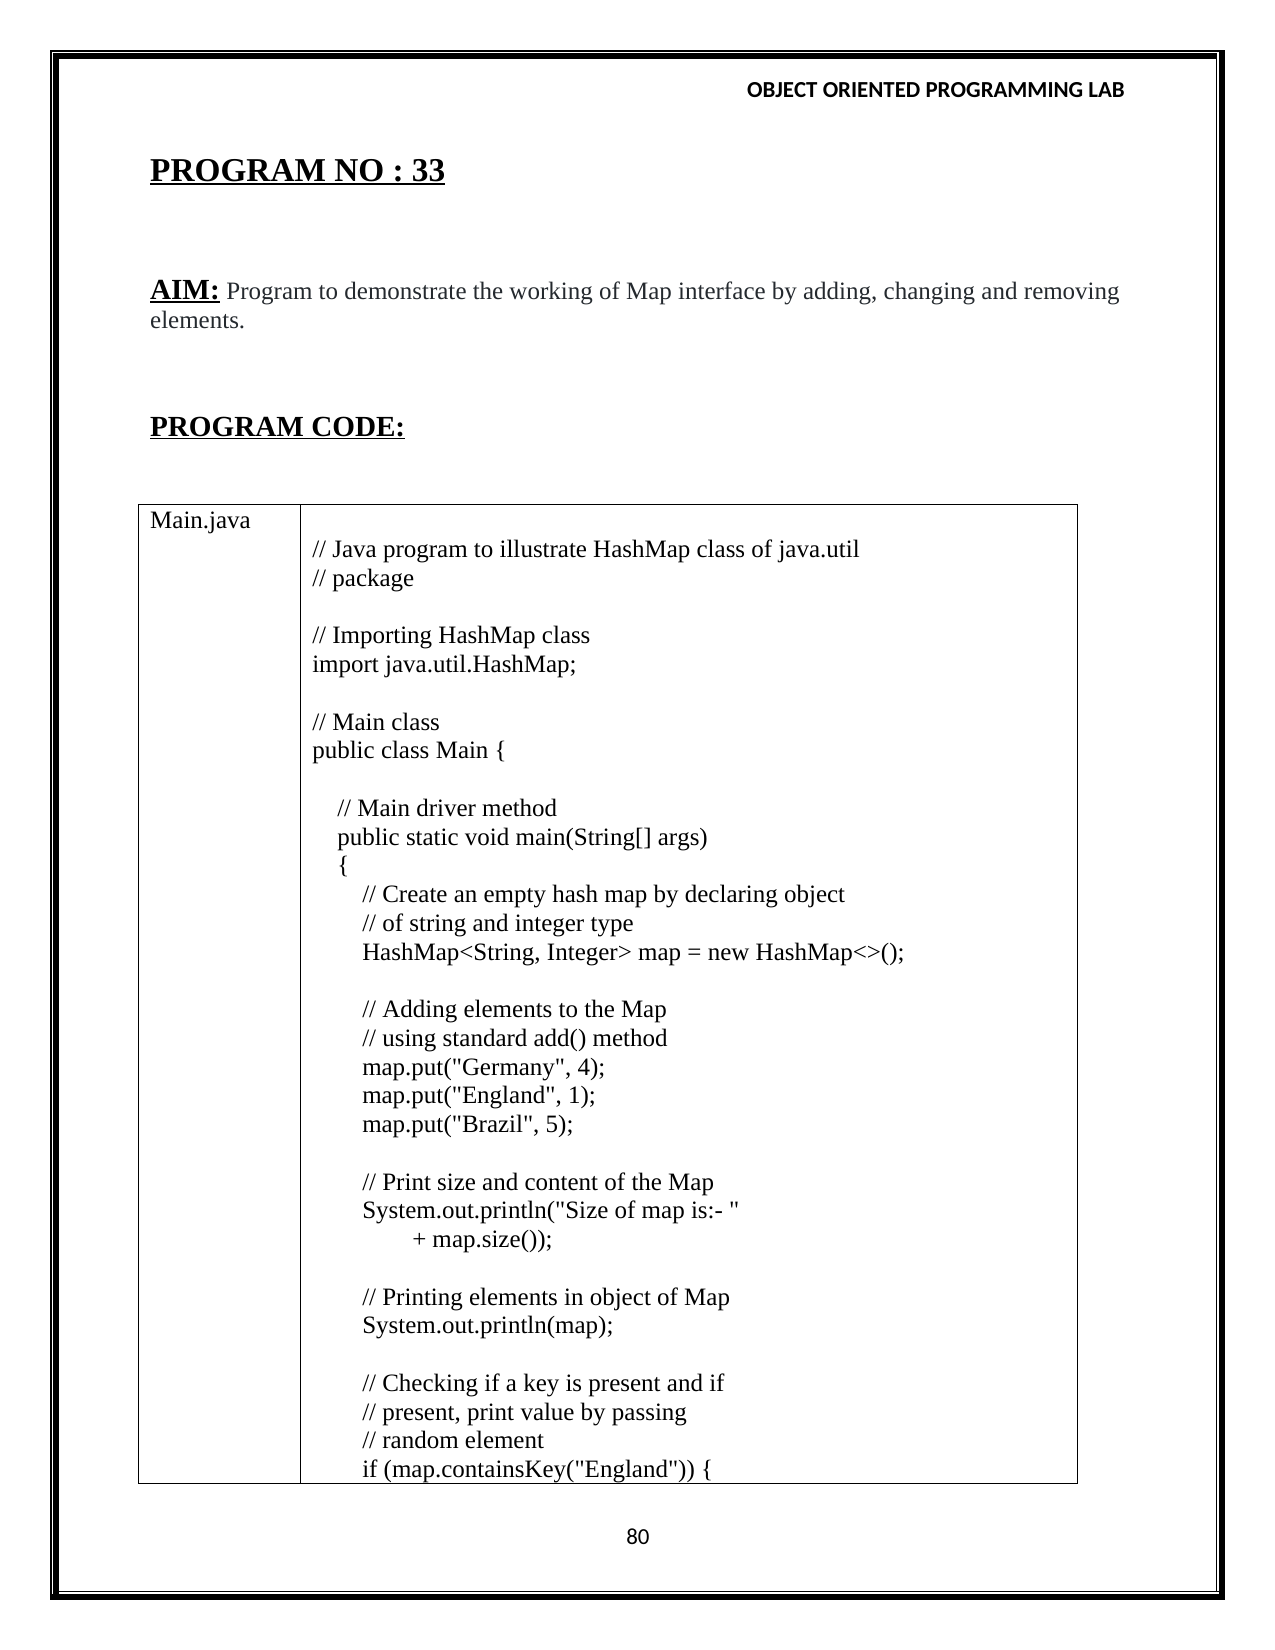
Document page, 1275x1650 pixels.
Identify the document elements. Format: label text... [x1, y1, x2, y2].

text AIM: Program to demonstrate the working of Map interface by adding, changing and removing elements. [150, 272, 1125, 334]
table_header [301, 505, 1077, 1483]
text PROGRAM CODE: [150, 409, 1125, 442]
text PROGRAM NO : 33 [150, 150, 1125, 188]
table_header Main.java [139, 505, 300, 1483]
